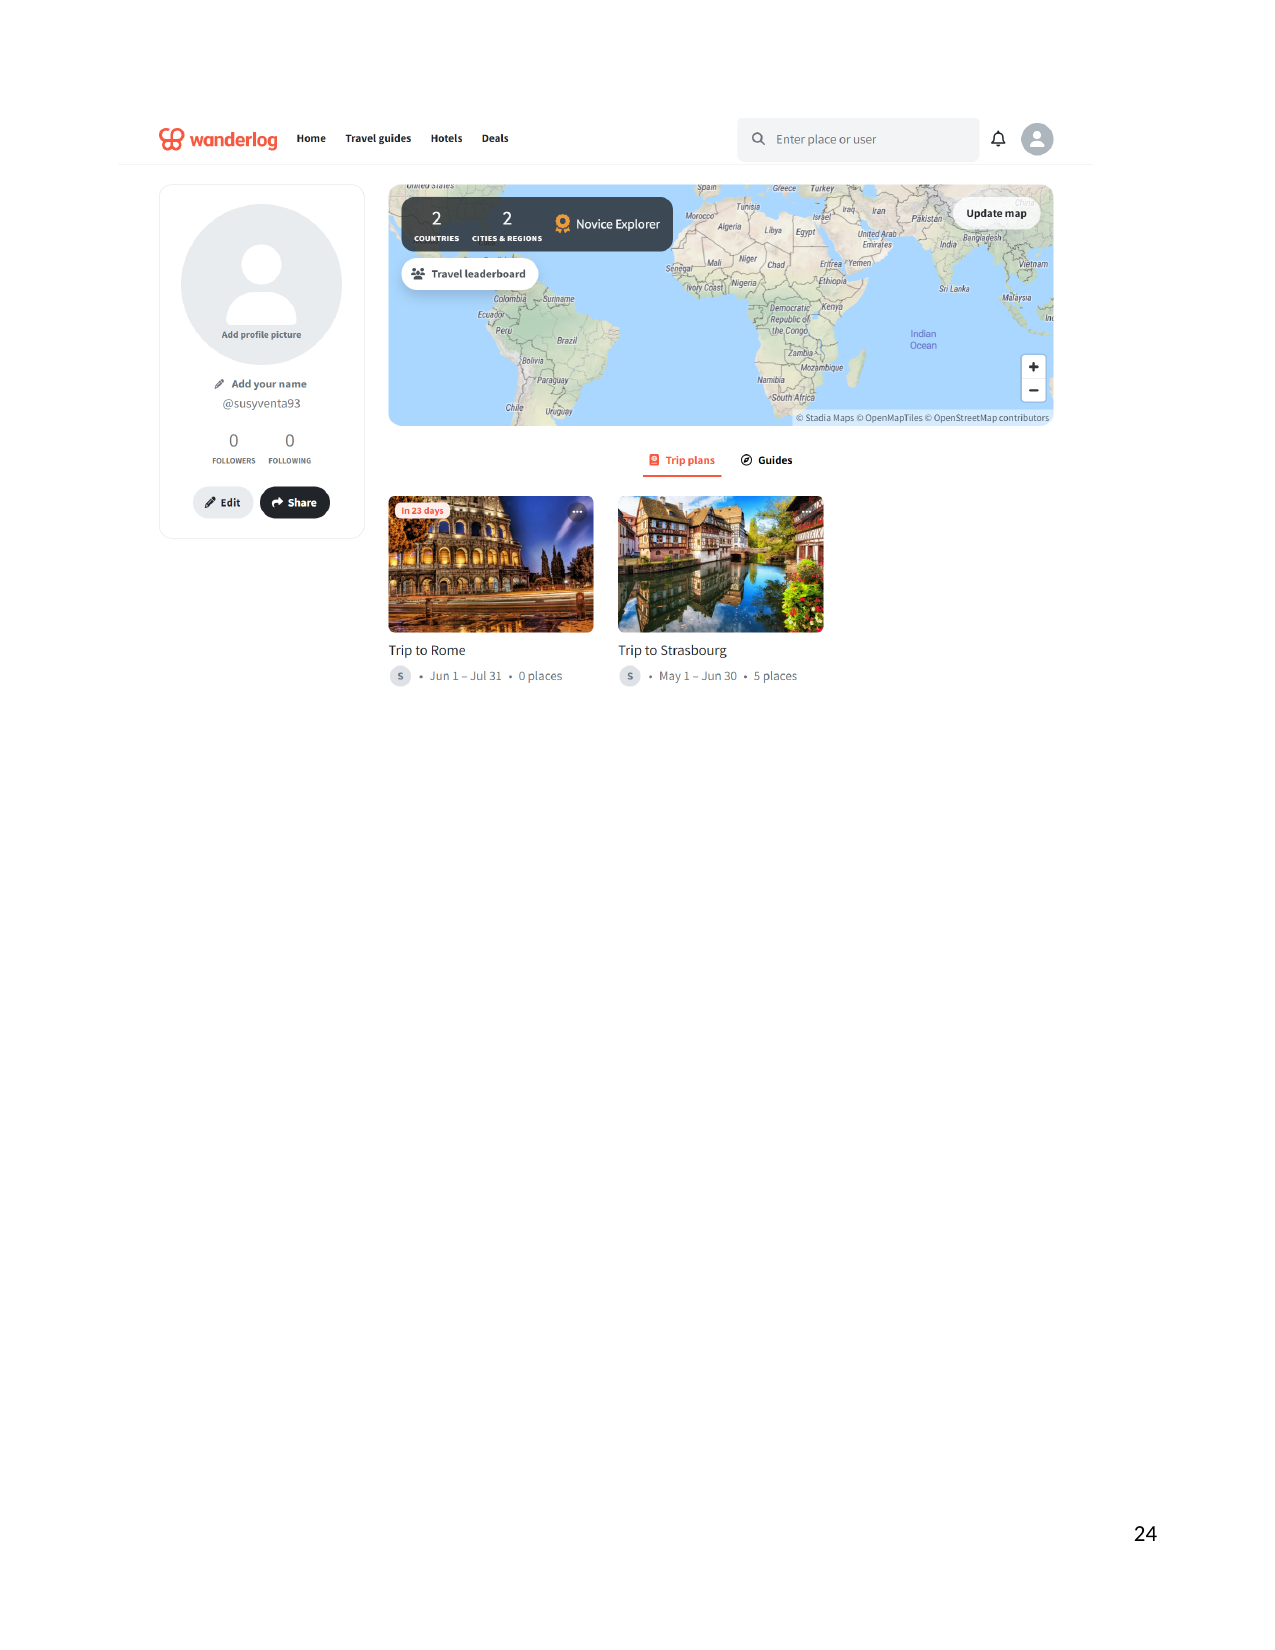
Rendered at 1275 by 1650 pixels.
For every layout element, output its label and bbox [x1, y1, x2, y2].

picture [118, 118, 1094, 696]
